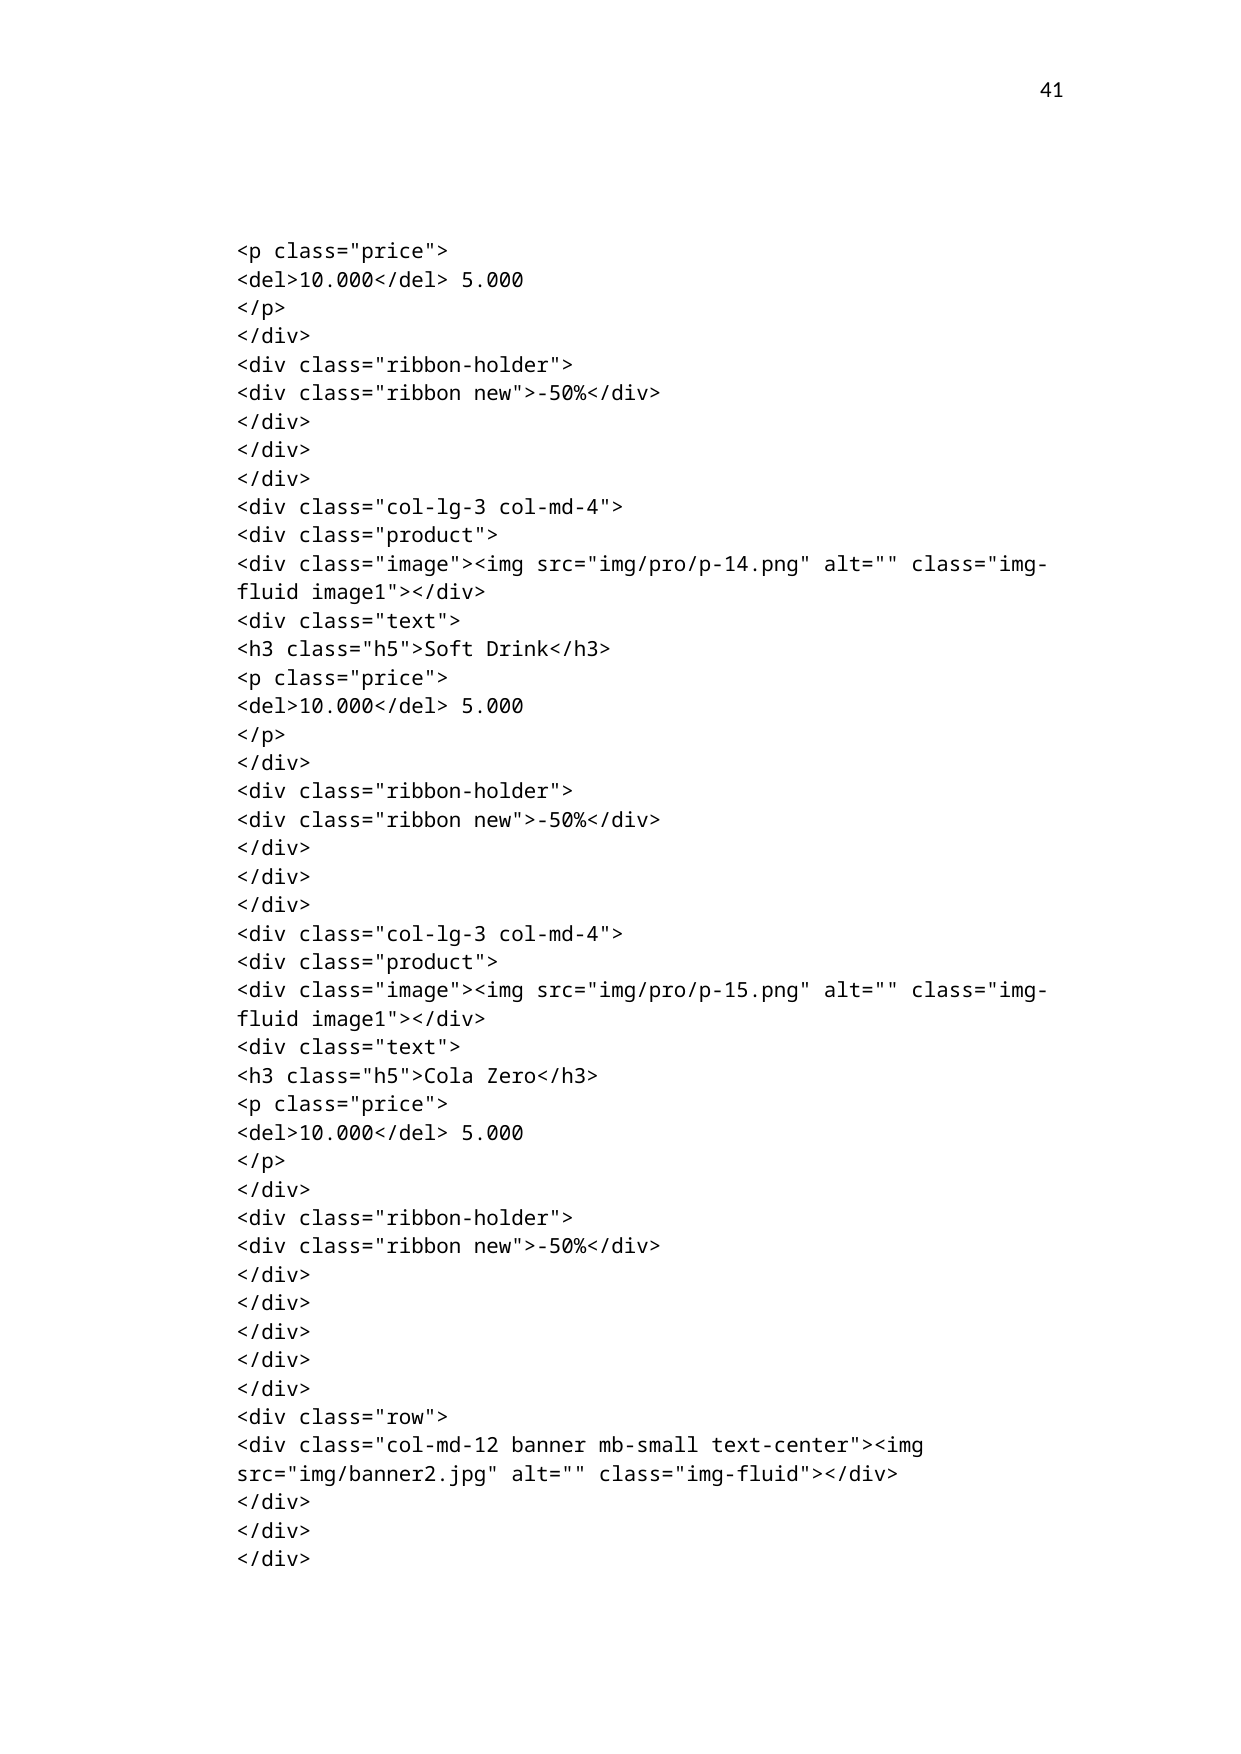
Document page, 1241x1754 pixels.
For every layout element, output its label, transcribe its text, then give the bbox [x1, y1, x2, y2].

text </div> [236, 322, 1063, 350]
text </div> [236, 1374, 1063, 1402]
text <div class="image"><img src="img/pro/p-14.png" alt="" class="img-fluid image1"></div> [236, 549, 1063, 606]
text <div class="ribbon-holder"> [236, 777, 1063, 805]
text </div> [236, 833, 1063, 862]
text </div> [236, 1175, 1063, 1203]
text <div class="ribbon new">-50%</div> [236, 378, 1063, 407]
text <div class="row"> [236, 1402, 1063, 1431]
text <h3 class="h5">Cola Zero</h3> [236, 1061, 1063, 1089]
text <div class="ribbon-holder"> [236, 350, 1063, 378]
text <div class="product"> [236, 947, 1063, 976]
text </div> [236, 464, 1063, 492]
text <div class="image"><img src="img/pro/p-15.png" alt="" class="img-fluid image1"></div> [236, 976, 1063, 1032]
text </div> [236, 1516, 1063, 1544]
text </div> [236, 1317, 1063, 1345]
text </div> [236, 1487, 1063, 1516]
text </p> [236, 720, 1063, 748]
text </p> [236, 293, 1063, 322]
text <p class="price"> [236, 1089, 1063, 1118]
text <div class="ribbon new">-50%</div> [236, 805, 1063, 833]
text </div> [236, 1260, 1063, 1288]
text <p class="price"> [236, 663, 1063, 691]
text </div> [236, 862, 1063, 890]
text </div> [236, 407, 1063, 435]
text <div class="ribbon new">-50%</div> [236, 1232, 1063, 1260]
text <div class="col-lg-3 col-md-4"> [236, 919, 1063, 947]
text <p class="price"> [236, 236, 1063, 265]
text <del>10.000</del> 5.000 [236, 265, 1063, 293]
text <del>10.000</del> 5.000 [236, 1118, 1063, 1146]
text <h3 class="h5">Soft Drink</h3> [236, 634, 1063, 663]
text <div class="ribbon-holder"> [236, 1203, 1063, 1232]
text </div> [236, 1288, 1063, 1317]
text </div> [236, 1544, 1063, 1573]
text <div class="product"> [236, 521, 1063, 549]
text </div> [236, 1345, 1063, 1374]
text <div class="text"> [236, 606, 1063, 634]
text </p> [236, 1146, 1063, 1175]
text <del>10.000</del> 5.000 [236, 691, 1063, 720]
text </div> [236, 435, 1063, 464]
text </div> [236, 890, 1063, 919]
text <div class="col-lg-3 col-md-4"> [236, 492, 1063, 521]
text </div> [236, 748, 1063, 777]
text <div class="text"> [236, 1032, 1063, 1061]
text <div class="col-md-12 banner mb-small text-center"><img src="img/banner2.jpg" alt="" class="img-fluid"></div> [236, 1431, 1063, 1487]
